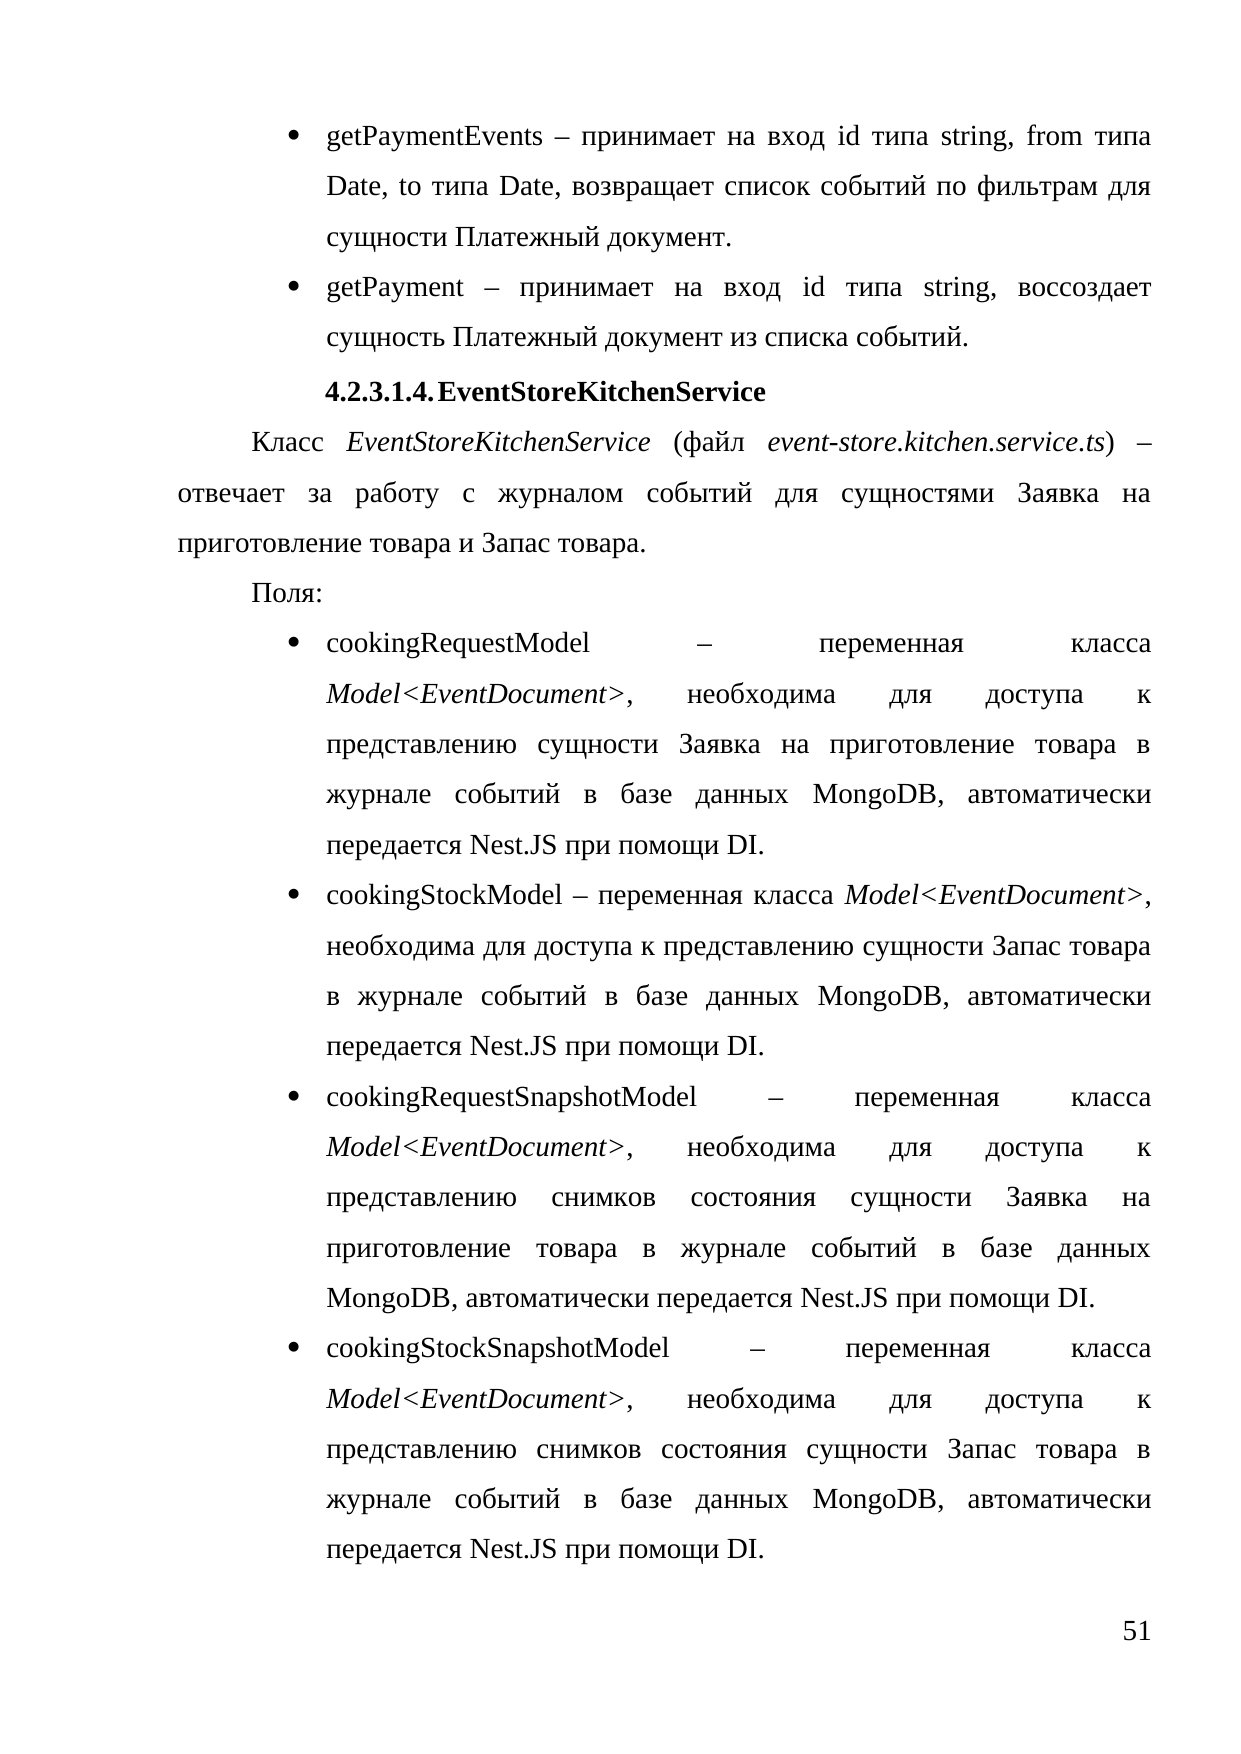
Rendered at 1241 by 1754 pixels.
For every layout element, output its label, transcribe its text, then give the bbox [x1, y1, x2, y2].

subtitle EventStoreKitchenService [325, 374, 1152, 408]
list cookingRequestModel – переменная класса Model<EventDocument>, необходима для доступа к представлению сущности Заявка на приготовление товара в журнале событий в базе данных MongoDB, автоматически передается Nest.JS при помощи DI. [288, 626, 1152, 861]
text Класс EventStoreKitchenService (файл event-store.kitchen.service.ts) – отвечает за работу с журналом событий для сущностями Заявка на приготовление товара и Запас товара. [177, 424, 1152, 558]
list cookingRequestSnapshotModel – переменная класса Model<EventDocument>, необходима для доступа к представлению снимков состояния сущности Заявка на приготовление товара в журнале событий в базе данных MongoDB, автоматически передается Nest.JS при помощи DI. [288, 1079, 1152, 1313]
list getPaymentEvents – принимает на вход id типа string, from типа Date, to типа Date, возвращает список событий по фильтрам для сущности Платежный документ. [288, 118, 1152, 252]
list cookingStockSnapshotModel – переменная класса Model<EventDocument>, необходима для доступа к представлению снимков состояния сущности Запас товара в журнале событий в базе данных MongoDB, автоматически передается Nest.JS при помощи DI. [288, 1330, 1152, 1565]
list cookingStockModel – переменная класса Model<EventDocument>, необходима для доступа к представлению сущности Запас товара в журнале событий в базе данных MongoDB, автоматически передается Nest.JS при помощи DI. [288, 877, 1152, 1062]
list getPayment – принимает на вход id типа string, воссоздает сущность Платежный документ из списка событий. [288, 269, 1152, 353]
text Поля: [177, 575, 1152, 609]
